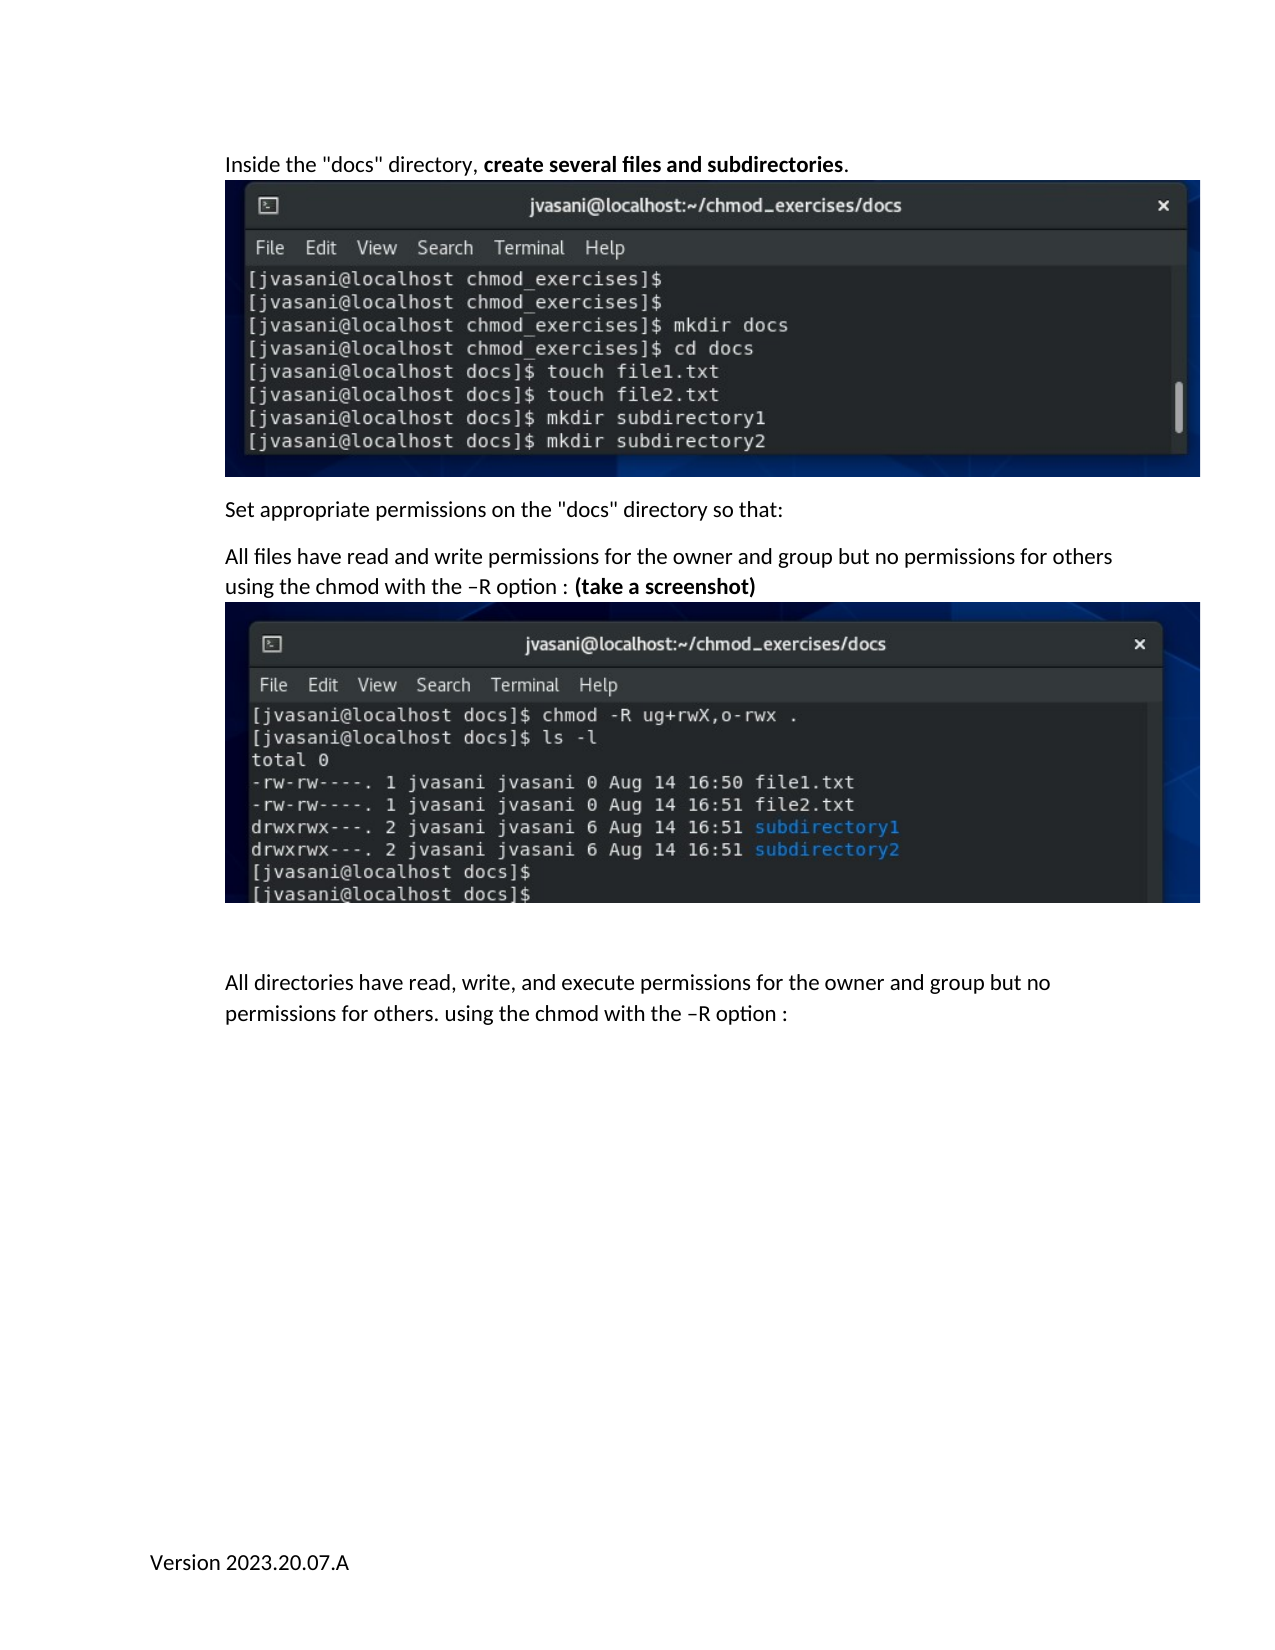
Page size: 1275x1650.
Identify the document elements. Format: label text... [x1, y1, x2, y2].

picture [225, 602, 1200, 903]
text Set appropriate permissions on the "docs" directory so that: [225, 495, 1125, 523]
picture [225, 180, 1200, 477]
text All files have read and write permissions for the owner and group but no permissions for others using the chmod with the –R option : (take a screenshot) [225, 542, 1125, 602]
text All directories have read, write, and execute permissions for the owner and group but no permissions for others. using the chmod with the –R option : [225, 968, 1125, 1027]
text Inside the "docs" directory, create several files and subdirectories. [225, 150, 1125, 180]
